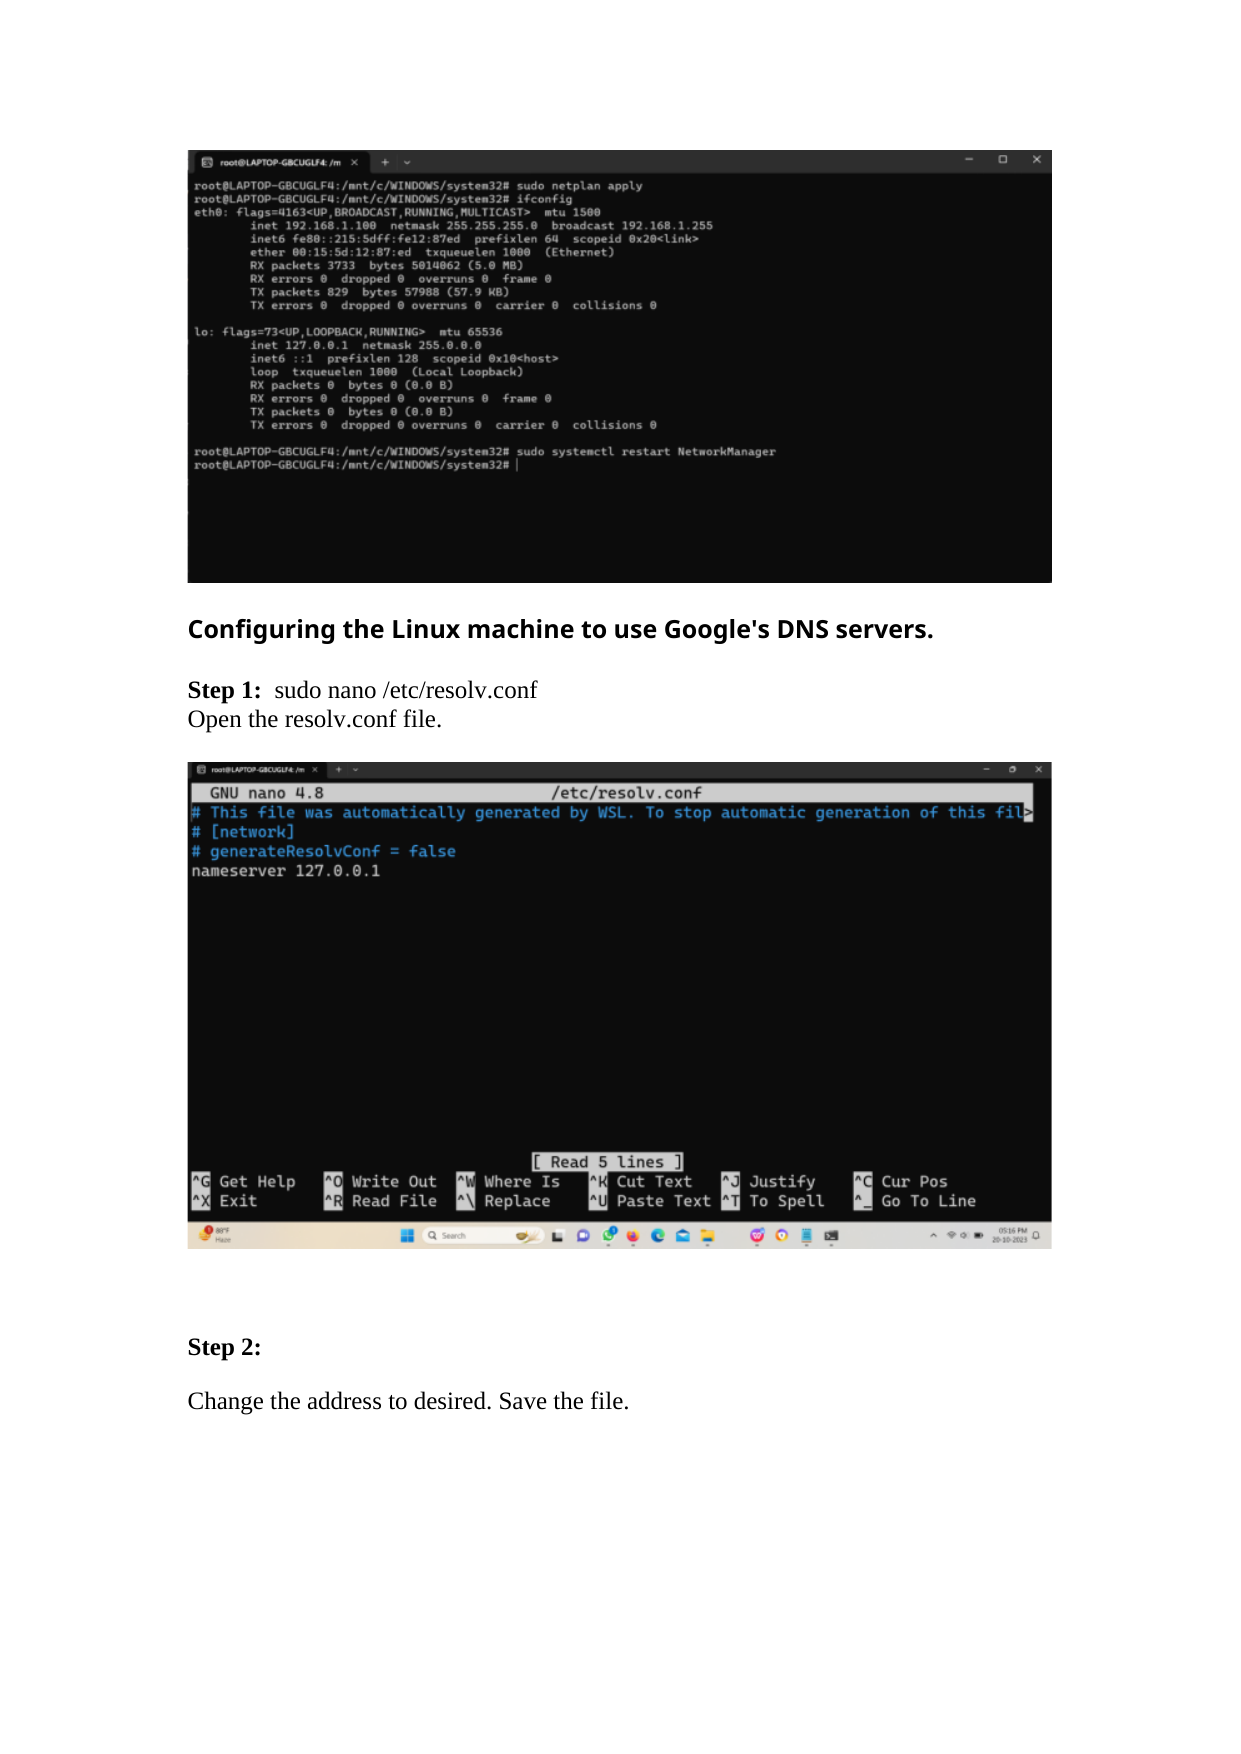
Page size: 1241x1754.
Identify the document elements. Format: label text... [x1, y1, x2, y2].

text Step 2: [187, 1332, 1053, 1361]
picture [187, 762, 1053, 1249]
text Step 1: sudo nano /etc/resolv.conf [187, 675, 1053, 704]
list Configuring the Linux machine to use Google's DNS servers. [187, 612, 1053, 646]
text Open the resolv.conf file. [187, 704, 1053, 733]
picture [187, 150, 1052, 583]
text Change the address to desired. Save the file. [187, 1386, 1053, 1415]
